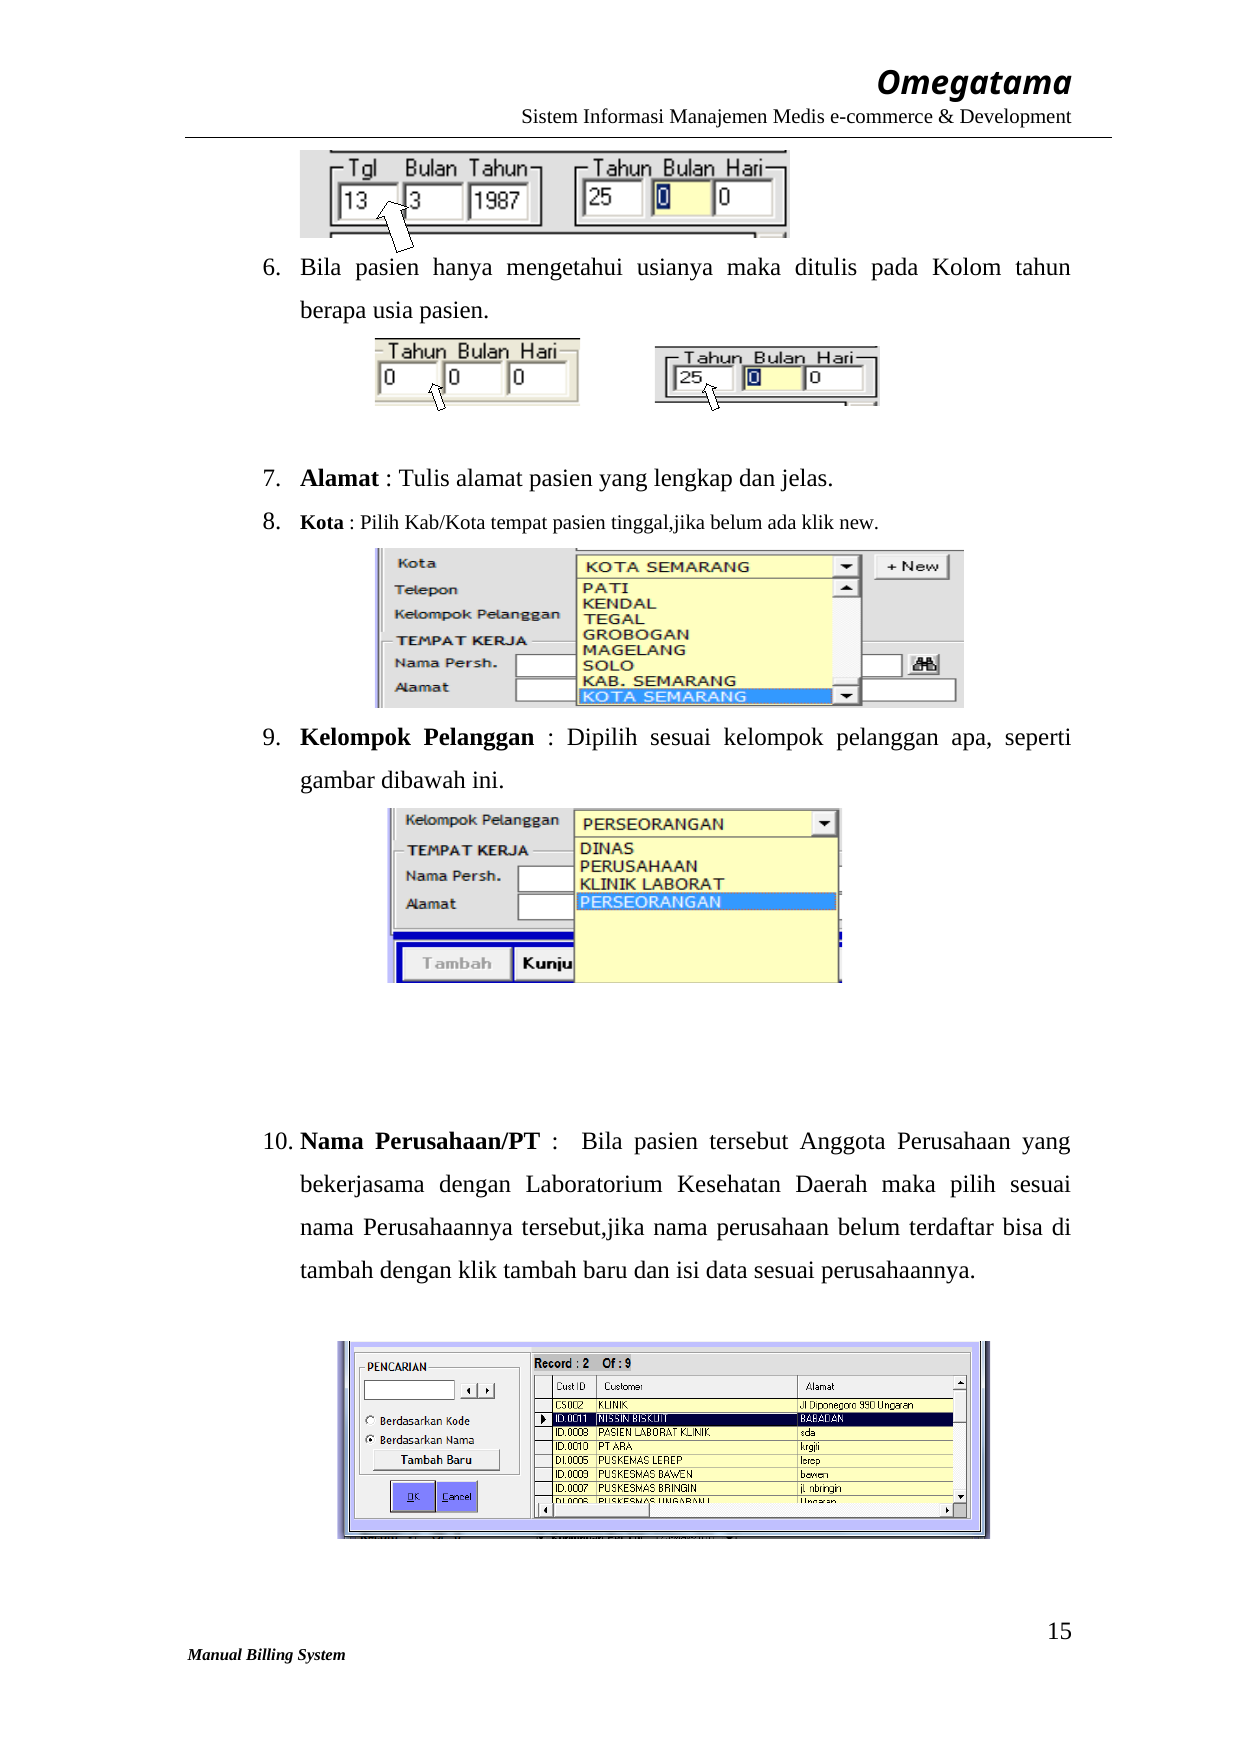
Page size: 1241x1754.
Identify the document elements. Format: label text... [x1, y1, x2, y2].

picture [374, 548, 964, 708]
picture [299, 150, 790, 238]
picture [374, 338, 580, 406]
list Kota : Pilih Kab/Kota tempat pasien tinggal,jika belum ada klik new. [262, 506, 1072, 534]
list Nama Perusahaan/PT : Bila pasien tersebut Anggota Perusahaan yang bekerjasama dengan Laboratorium Kesehatan Daerah maka pilih sesuai nama Perusahaannya tersebut,jika nama perusahaan belum terdaftar bisa di tambah dengan klik tambah baru dan isi data sesuai perusahaannya. [262, 1126, 1072, 1284]
picture [337, 1341, 991, 1539]
picture [387, 808, 843, 983]
picture [654, 346, 880, 406]
list Alamat : Tulis alamat pasien yang lengkap dan jelas. [262, 463, 1072, 491]
list Kelompok Pelanggan : Dipilih sesuai kelompok pelanggan apa, seperti gambar dibawah ini. [262, 722, 1072, 794]
list Bila pasien hanya mengetahui usianya maka ditulis pada Kolom tahun berapa usia pasien. [262, 252, 1072, 324]
